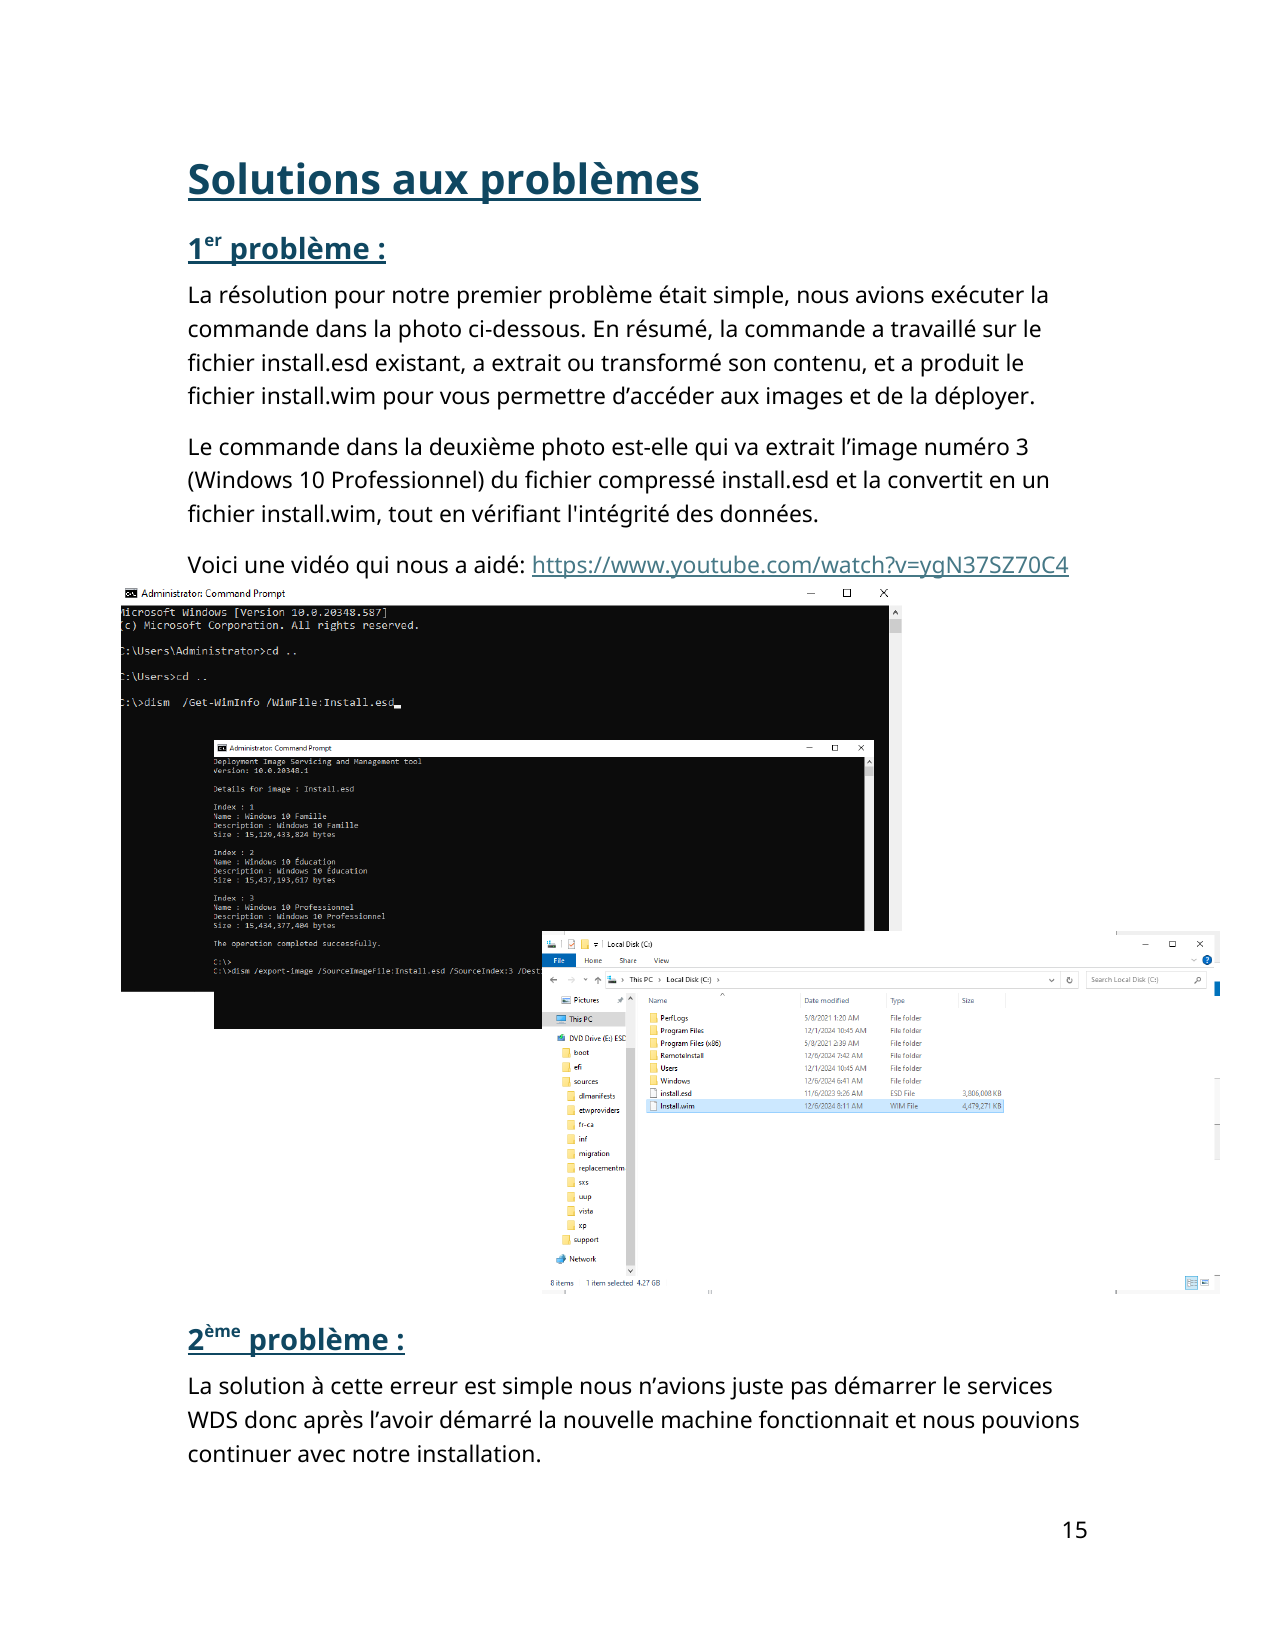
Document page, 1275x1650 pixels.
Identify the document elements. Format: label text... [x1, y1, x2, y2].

picture [121, 585, 1220, 1294]
subtitle 1er problème : [187, 228, 1087, 268]
subtitle Solutions aux problèmes [187, 150, 1087, 207]
text La solution à cette erreur est simple nous n’avions juste pas démarrer le services WDS donc après l’avoir démarré la nouvelle machine fonctionnait et nous pouvions continuer avec notre installation. [187, 1370, 1087, 1469]
subtitle 2ème problème : [187, 1319, 1087, 1359]
text La résolution pour notre premier problème était simple, nous avions exécuter la commande dans la photo ci-dessous. En résumé, la commande a travaillé sur le fichier install.esd existant, a extrait ou transformé son contenu, et a produit le fichier install.wim pour vous permettre d’accéder aux images et de la déployer. [187, 279, 1087, 412]
text Le commande dans la deuxième photo est-elle qui va extrait l’image numéro 3 (Windows 10 Professionnel) du fichier compressé install.esd et la convertit en un fichier install.wim, tout en vérifiant l'intégrité des données. [187, 431, 1087, 529]
text Voici une vidéo qui nous a aidé: https://www.youtube.com/watch?v=ygN37SZ70C4 [187, 549, 1087, 580]
